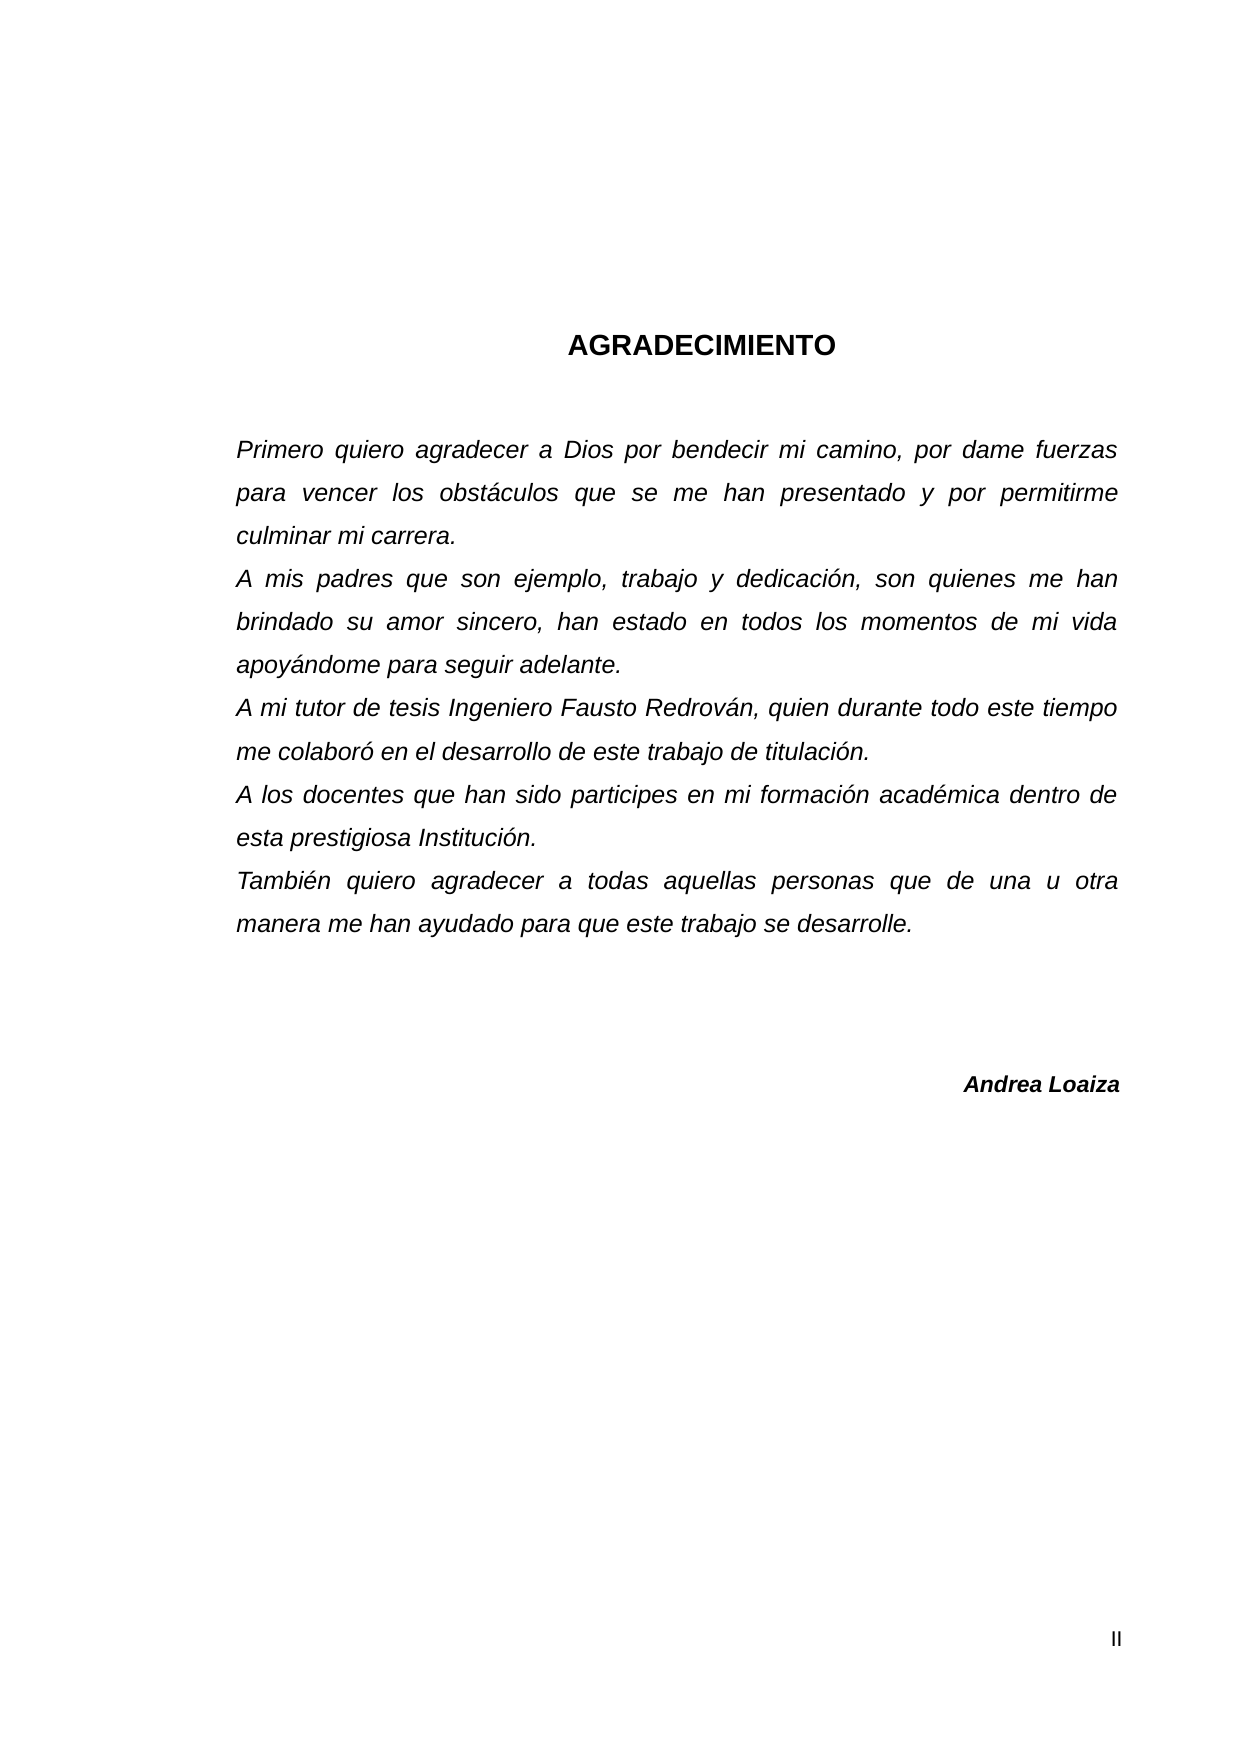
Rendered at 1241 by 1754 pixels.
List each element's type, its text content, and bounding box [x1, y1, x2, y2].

text A los docentes que han sido participes en mi formación académica dentro de esta prestigiosa Institución. [236, 780, 1122, 852]
text A mis padres que son ejemplo, trabajo y dedicación, son quienes me han brindado su amor sincero, han estado en todos los momentos de mi vida apoyándome para seguir adelante. [236, 564, 1122, 679]
text Andrea Loaiza [236, 1071, 1122, 1097]
text Primero quiero agradecer a Dios por bendecir mi camino, por dame fuerzas para vencer los obstáculos que se me han presentado y por permitirme culminar mi carrera. [236, 435, 1122, 550]
text También quiero agradecer a todas aquellas personas que de una u otra manera me han ayudado para que este trabajo se desarrolle. [236, 866, 1122, 938]
text A mi tutor de tesis Ingeniero Fausto Redrován, quien durante todo este tiempo me colaboró en el desarrollo de este trabajo de titulación. [236, 693, 1122, 765]
subtitle AGRADECIMIENTO [281, 328, 1122, 362]
